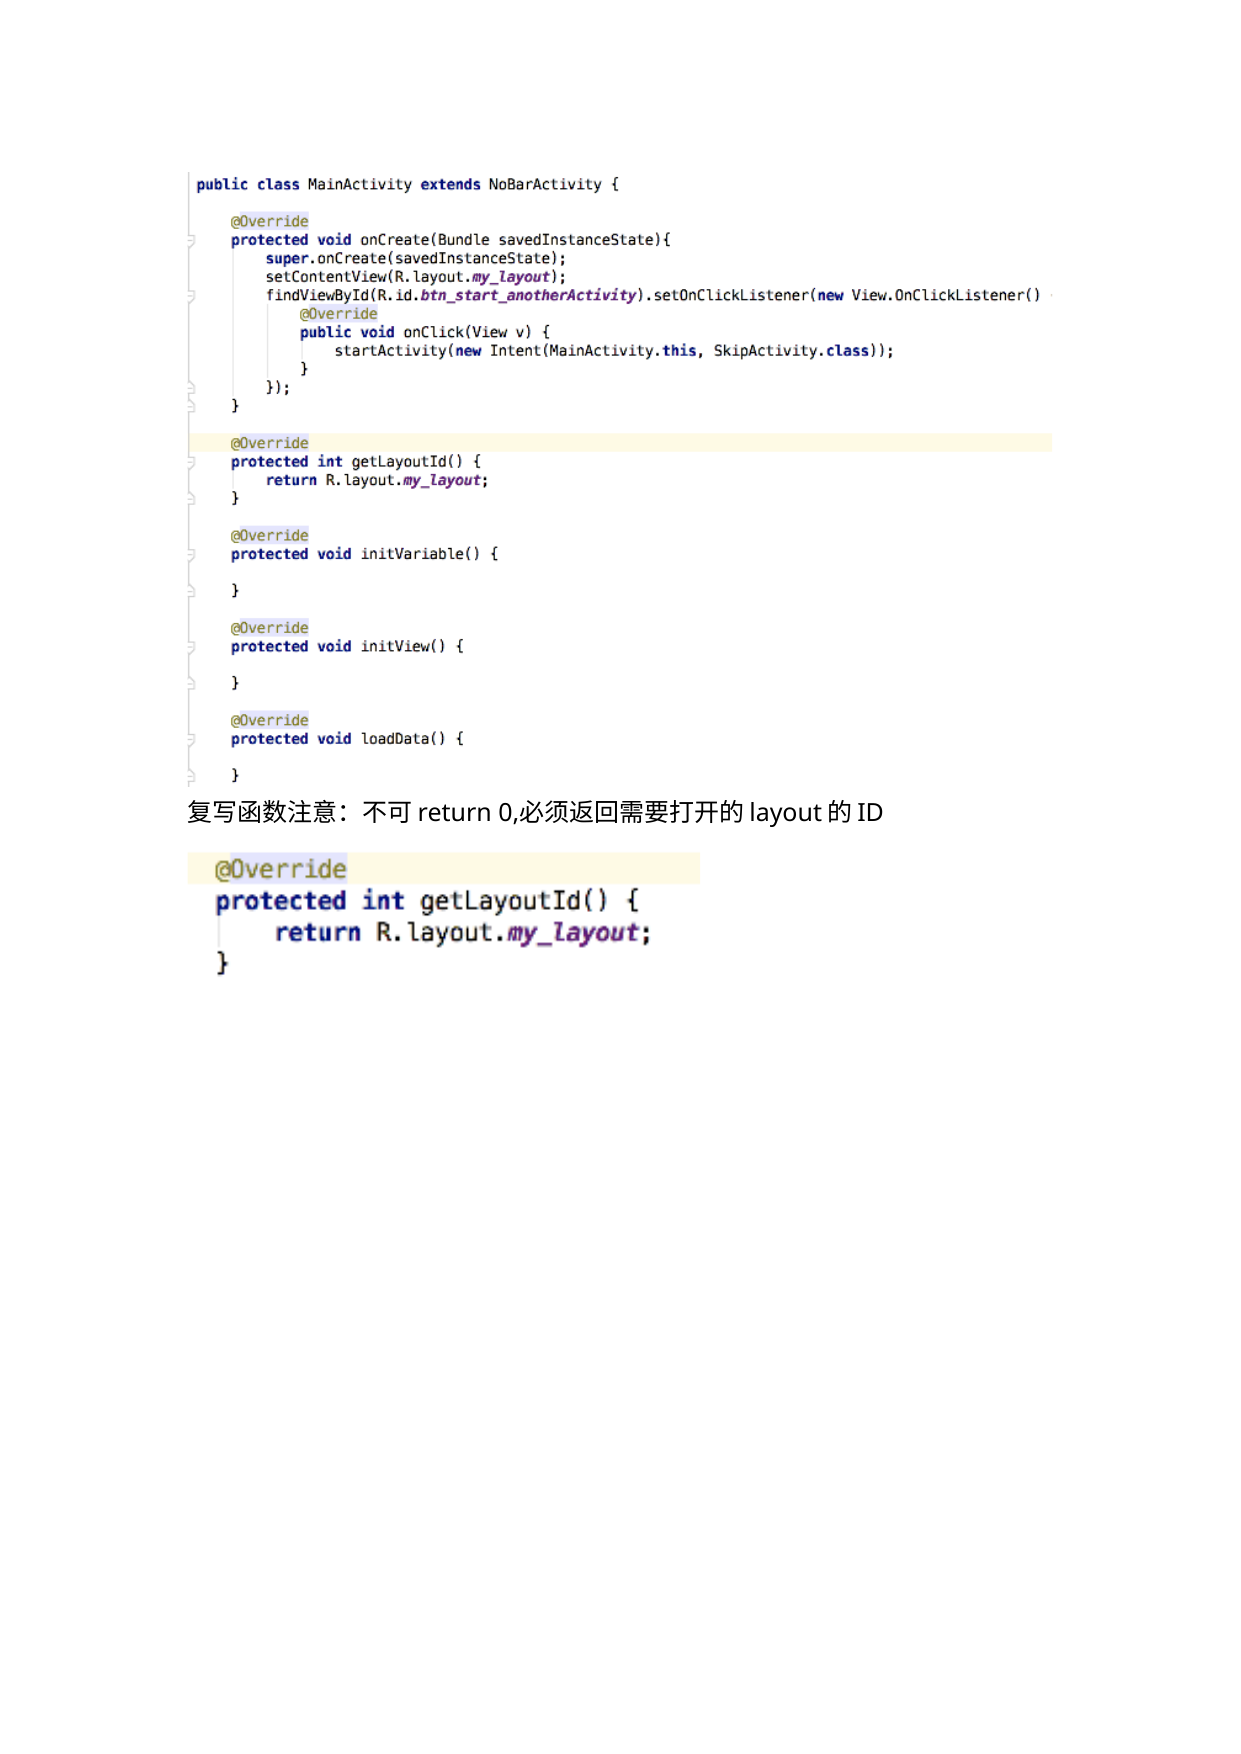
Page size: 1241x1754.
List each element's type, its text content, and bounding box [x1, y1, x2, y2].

picture [187, 172, 1053, 787]
picture [187, 832, 700, 996]
text 复写函数注意：不可return 0,必须返回需要打开的layout的ID [187, 789, 1053, 833]
